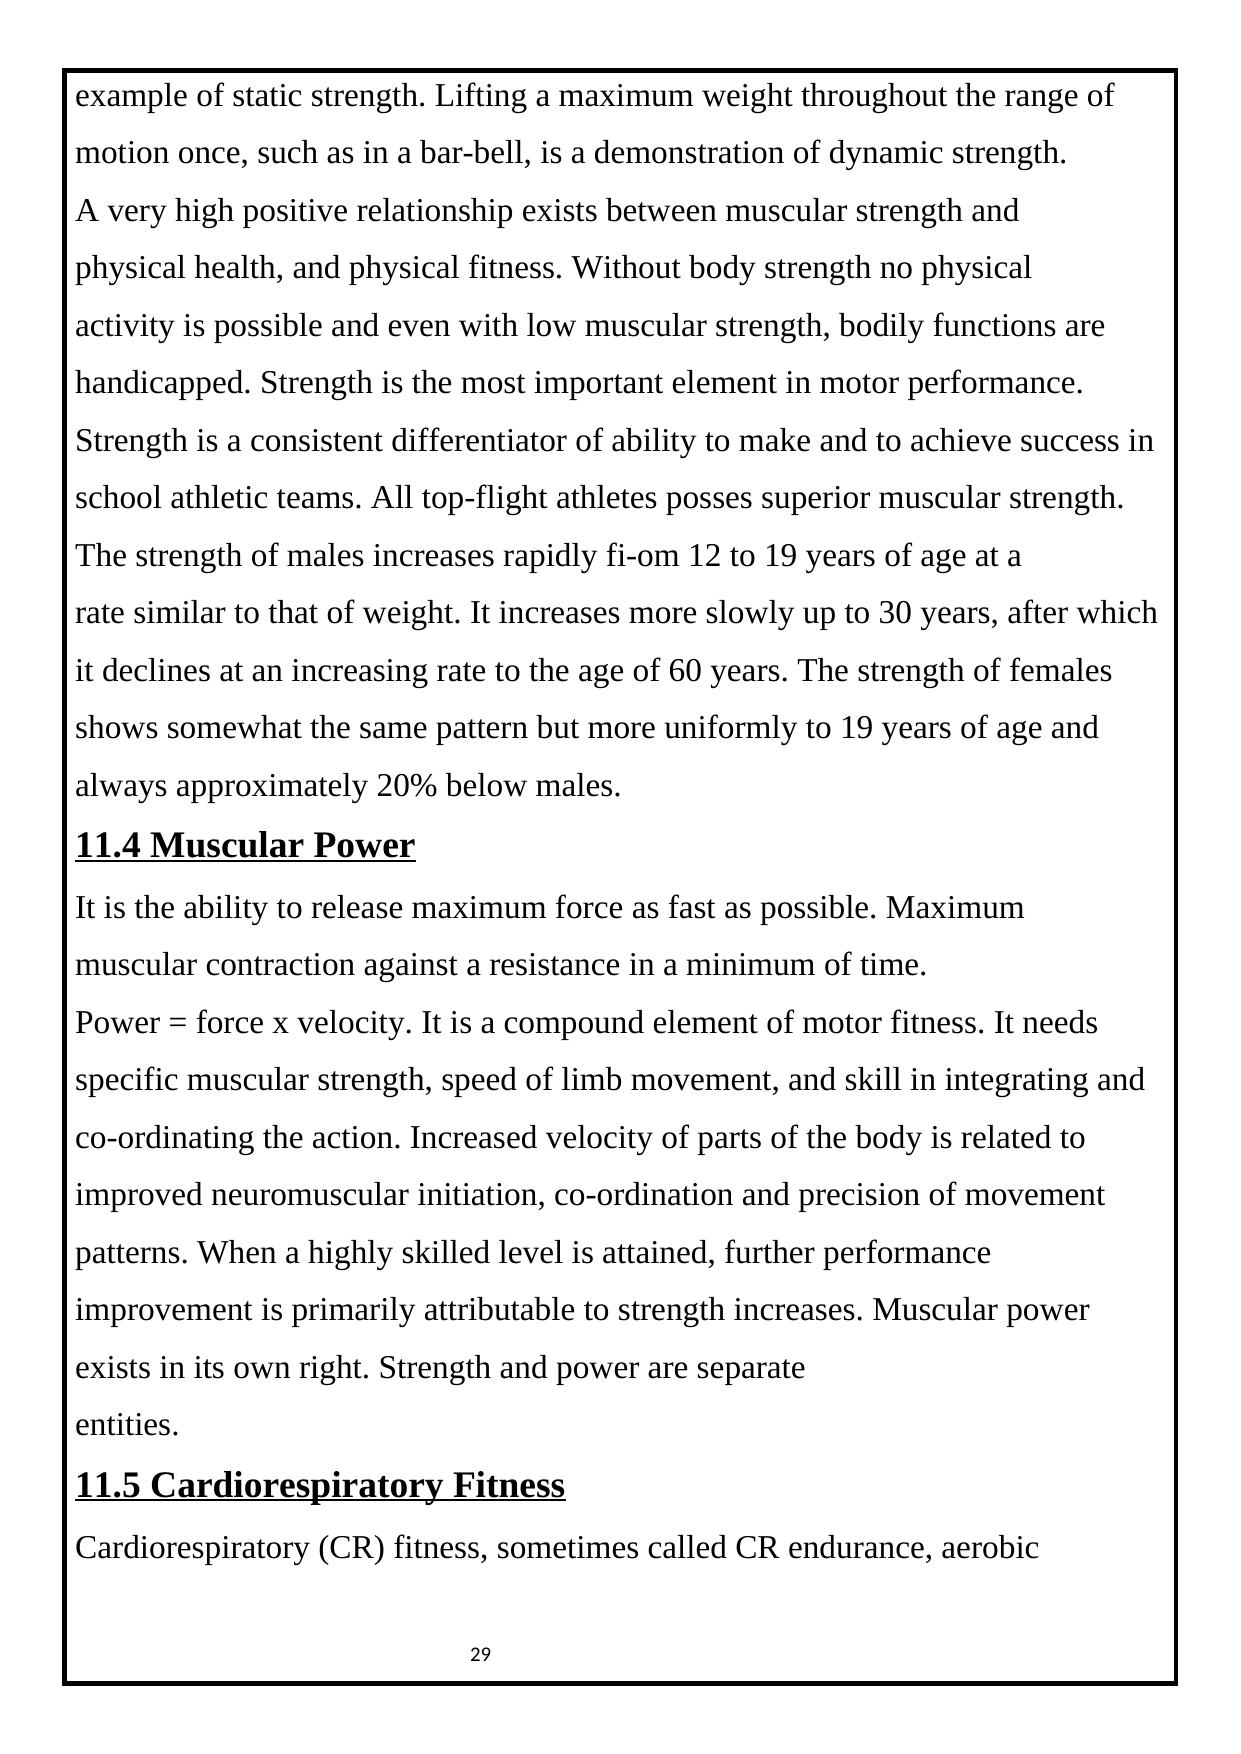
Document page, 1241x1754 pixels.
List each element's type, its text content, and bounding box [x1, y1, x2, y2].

text 11.4 Muscular Power [75, 822, 1165, 866]
text rate similar to that of weight. It increases more slowly up to 30 years, after which it declines at an increasing rate to the age of 60 years. The strength of females shows somewhat the same pattern but more uniformly to 19 years of age and always approximately 20% below males. [75, 592, 1165, 803]
text Power = force x velocity. It is a compound element of motor fitness. It needs specific muscular strength, speed of limb movement, and skill in integrating and co-ordinating the action. Increased velocity of parts of the body is related to improved neuromuscular initiation, co-ordination and precision of movement patterns. When a highly skilled level is attained, further performance improvement is primarily attributable to strength increases. Muscular power exists in its own right. Strength and power are separate [75, 1002, 1165, 1386]
text A very high positive relationship exists between muscular strength and [75, 190, 1165, 228]
text 11.5 Cardiorespiratory Fitness [75, 1462, 1165, 1505]
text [75, 75, 1165, 171]
text Cardiorespiratory (CR) fitness, sometimes called CR endurance, aerobic [75, 1527, 1165, 1565]
text The strength of males increases rapidly fi-om 12 to 19 years of age at a [75, 535, 1165, 573]
text It is the ability to release maximum force as fast as possible. Maximum [75, 887, 1165, 926]
text muscular contraction against a resistance in a minimum of time. [75, 945, 1165, 983]
text Strength is a consistent differentiator of ability to make and to achieve success in school athletic teams. All top-flight athletes posses superior muscular strength. [75, 420, 1165, 516]
text physical health, and physical fitness. Without body strength no physical [75, 247, 1165, 286]
text entities. [75, 1405, 1165, 1443]
text activity is possible and even with low muscular strength, bodily functions are handicapped. Strength is the most important element in motor performance. [75, 305, 1165, 401]
